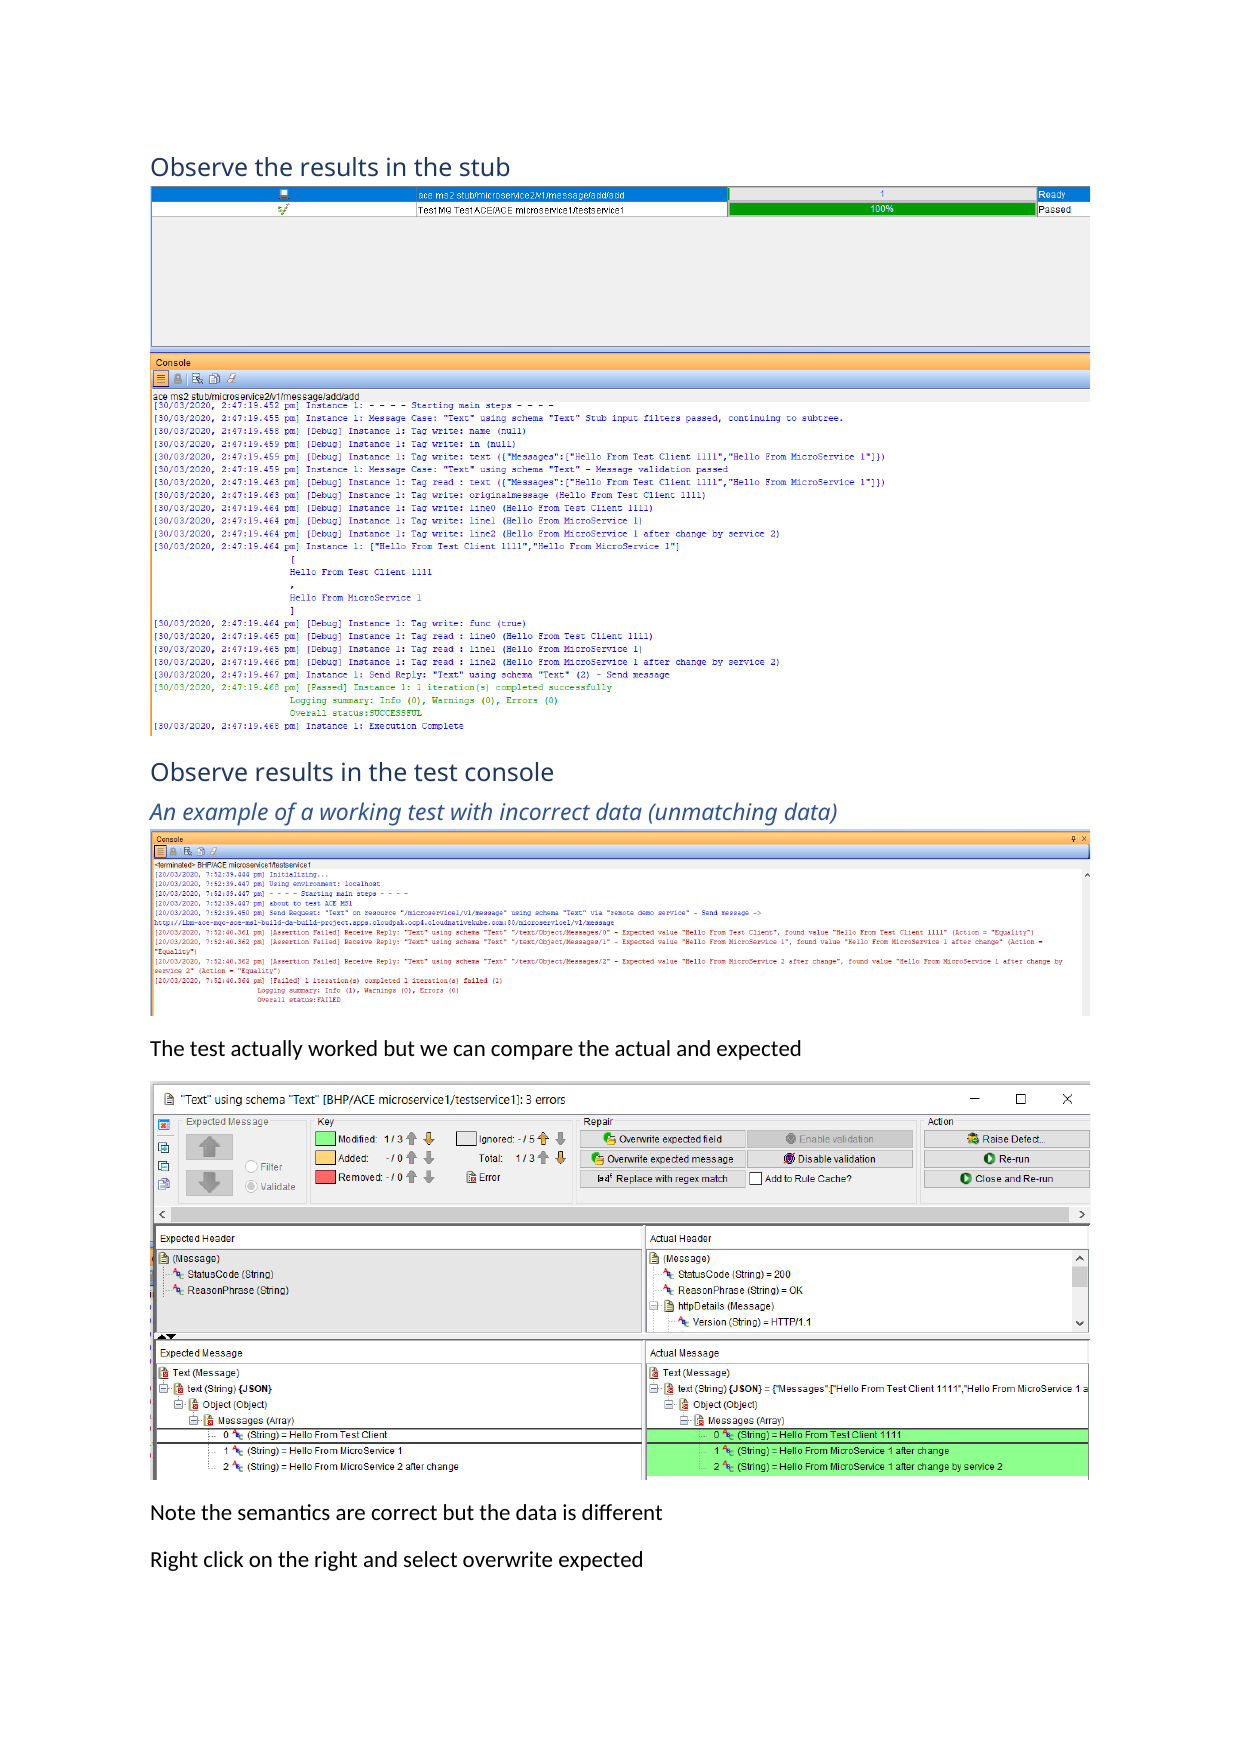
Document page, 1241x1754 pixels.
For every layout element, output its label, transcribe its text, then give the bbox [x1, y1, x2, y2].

picture [150, 186, 1091, 736]
picture [150, 829, 1091, 1016]
text Note the semantics are correct but the data is different [150, 1498, 1090, 1526]
text Right click on the right and select overwrite expected [150, 1545, 1090, 1573]
subtitle An example of a working test with incorrect data (unmatching data) [150, 796, 1090, 827]
subtitle Observe the results in the stub [150, 150, 1090, 184]
picture [150, 1081, 1091, 1480]
subtitle Observe results in the test console [150, 755, 1090, 789]
text The test actually worked but we can compare the actual and expected [150, 1034, 1090, 1063]
